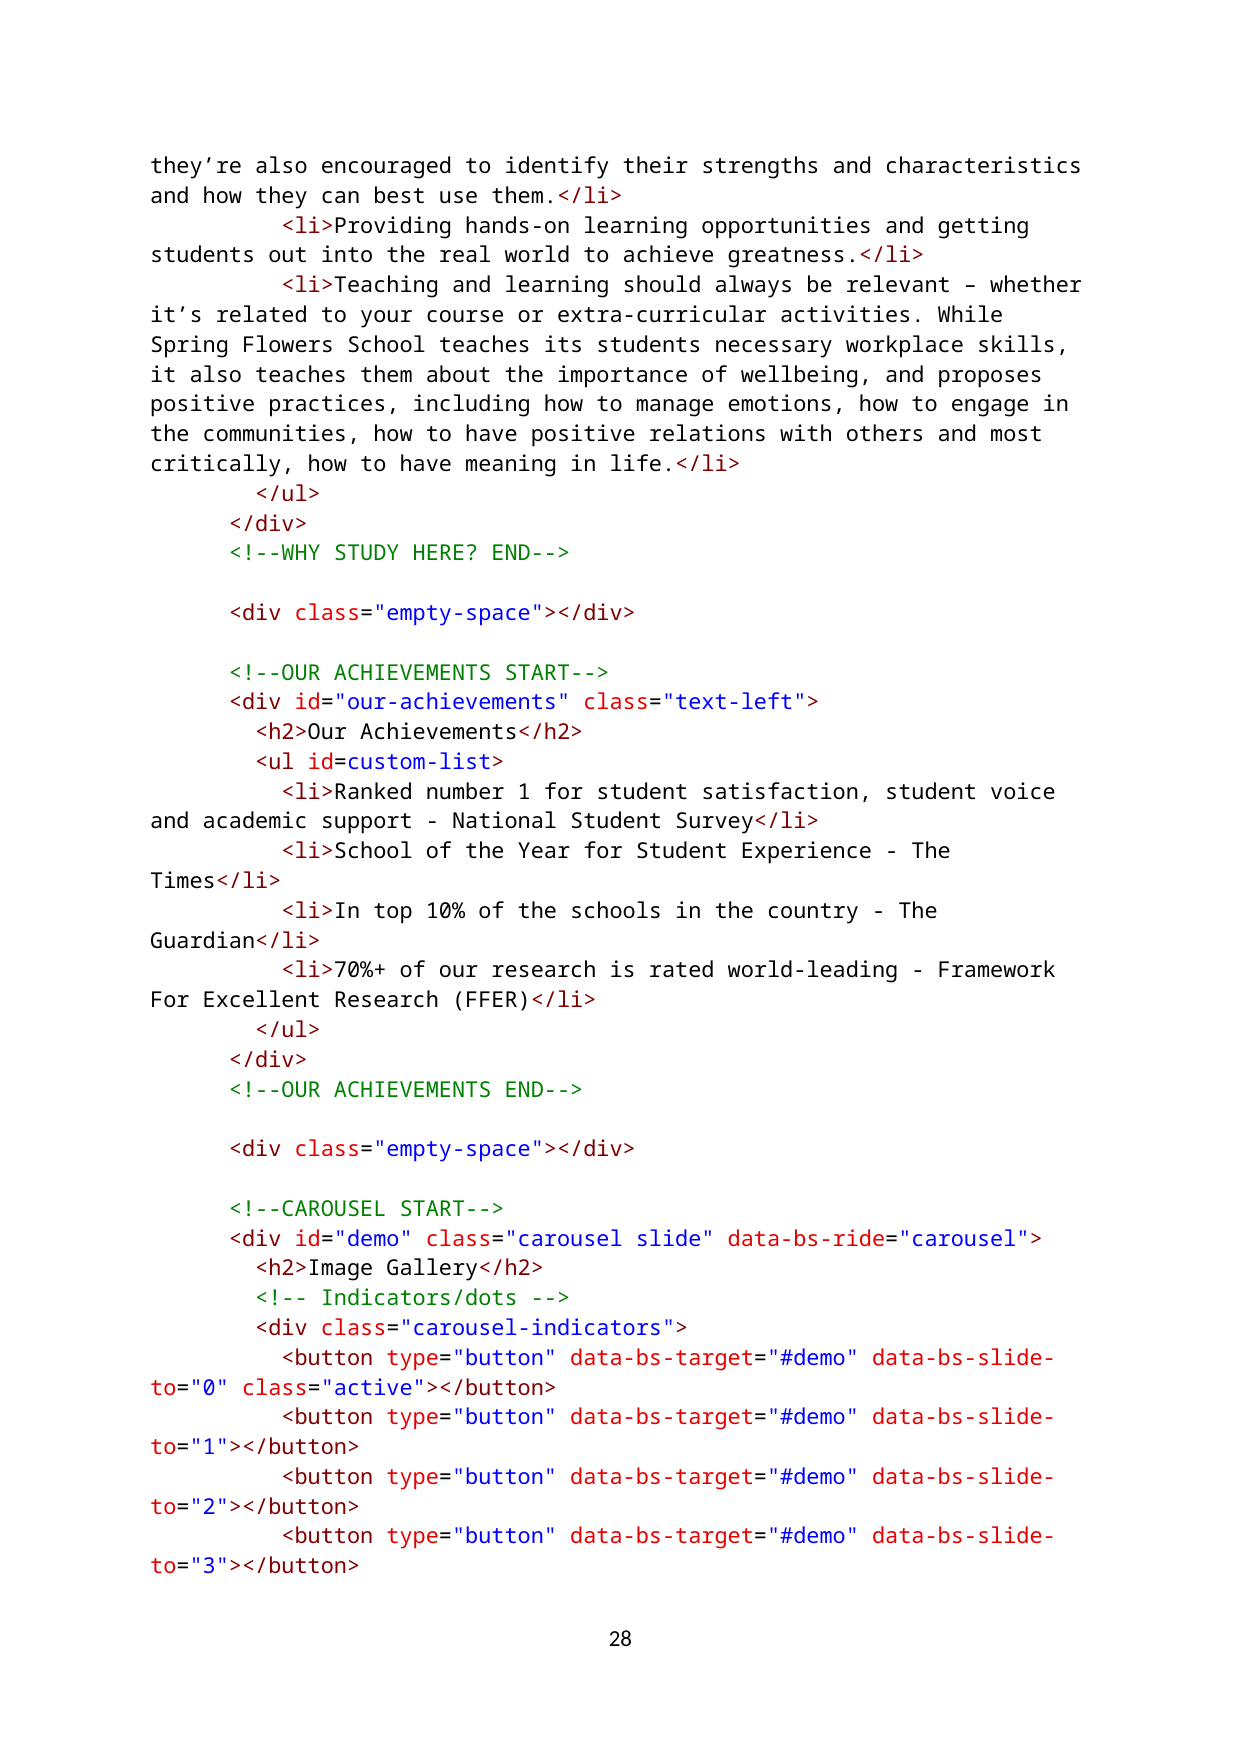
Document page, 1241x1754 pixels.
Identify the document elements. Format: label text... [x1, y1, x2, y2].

text <!-- Indicators/dots --> [150, 1282, 1090, 1312]
text <div class="empty-space"></div> [150, 1133, 1090, 1163]
text <li>Teaching and learning should always be relevant – whether it’s related to your course or extra-curricular activities. While Spring Flowers School teaches its students necessary workplace skills, it also teaches them about the importance of wellbeing, and proposes positive practices, including how to manage emotions, how to engage in the communities, how to have positive relations with others and most critically, how to have meaning in life.</li> [150, 269, 1090, 478]
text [150, 150, 1090, 209]
text <h2>Image Gallery</h2> [150, 1252, 1090, 1282]
text <ul id=custom-list> [150, 746, 1090, 776]
text <!--CAROUSEL START--> [150, 1193, 1090, 1222]
text <div class="empty-space"></div> [150, 597, 1090, 627]
text <h2>Our Achievements</h2> [150, 716, 1090, 746]
text <button type="button" data-bs-target="#demo" data-bs-slide-to="2"></button> [150, 1461, 1090, 1520]
text <button type="button" data-bs-target="#demo" data-bs-slide-to="0" class="active"></button> [150, 1342, 1090, 1401]
text </div> [150, 1044, 1090, 1073]
text <div id="demo" class="carousel slide" data-bs-ride="carousel"> [150, 1222, 1090, 1252]
text <li>Providing hands-on learning opportunities and getting students out into the real world to achieve greatness.</li> [150, 209, 1090, 269]
text <button type="button" data-bs-target="#demo" data-bs-slide-to="3"></button> [150, 1520, 1090, 1580]
text <li>In top 10% of the schools in the country - The Guardian</li> [150, 895, 1090, 954]
text <div id="our-achievements" class="text-left"> [150, 686, 1090, 716]
text <!--OUR ACHIEVEMENTS END--> [150, 1073, 1090, 1103]
text <!--WHY STUDY HERE? END--> [150, 537, 1090, 567]
text </ul> [150, 478, 1090, 507]
text </div> [150, 507, 1090, 537]
text <button type="button" data-bs-target="#demo" data-bs-slide-to="1"></button> [150, 1401, 1090, 1461]
text <li>Ranked number 1 for student satisfaction, student voice and academic support - National Student Survey</li> [150, 776, 1090, 835]
text <li>70%+ of our research is rated world-leading - Framework For Excellent Research (FFER)</li> [150, 954, 1090, 1014]
text <li>School of the Year for Student Experience - The Times</li> [150, 835, 1090, 895]
text <!--OUR ACHIEVEMENTS START--> [150, 656, 1090, 686]
text </ul> [150, 1014, 1090, 1044]
text <div class="carousel-indicators"> [150, 1312, 1090, 1342]
